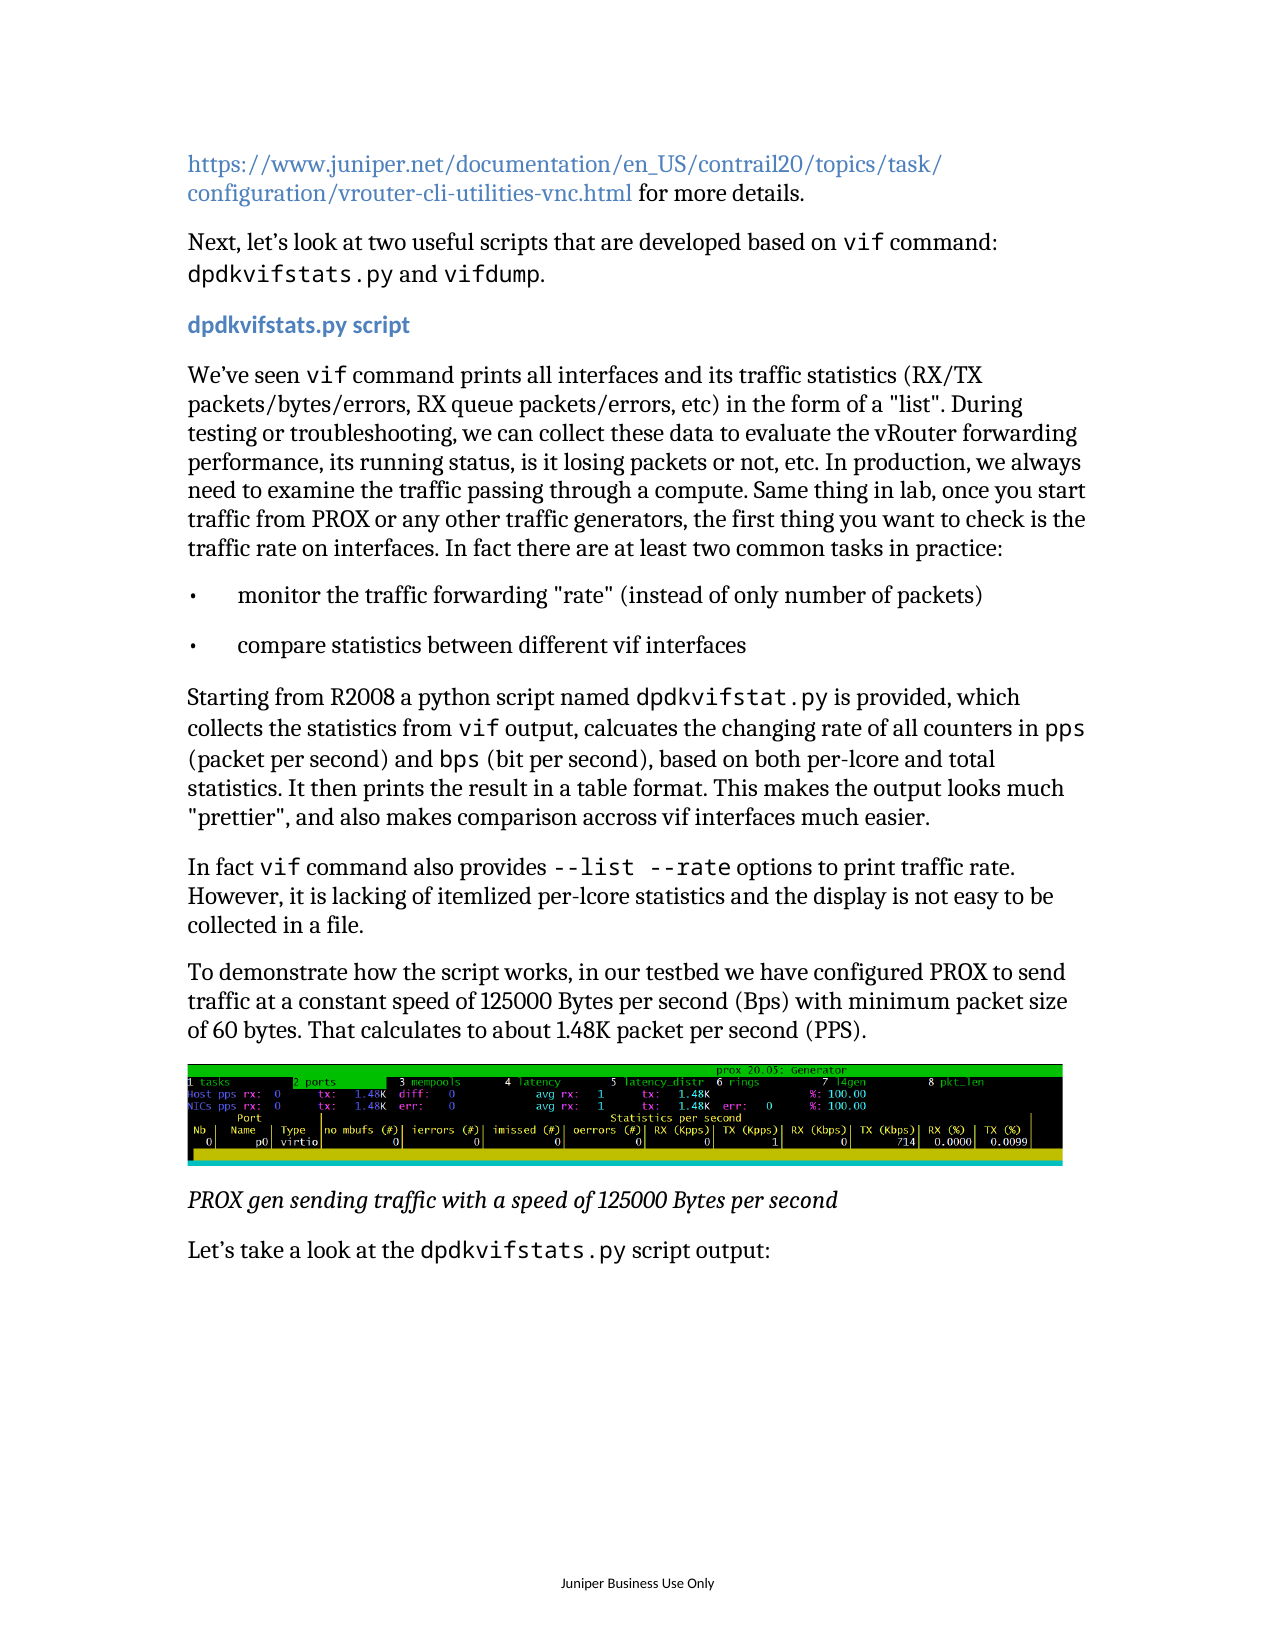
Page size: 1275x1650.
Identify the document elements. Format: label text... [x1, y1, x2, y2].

picture [187, 1063, 1063, 1166]
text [187, 150, 1087, 207]
text PROX gen sending traffic with a speed of 125000 Bytes per second [187, 1186, 1087, 1215]
subtitle dpdkvifstats.py script [187, 309, 1087, 340]
text We’ve seen vif command prints all interfaces and its traffic statistics (RX/TX packets/bytes/errors, RX queue packets/errors, etc) in the form of a "list". During testing or troubleshooting, we can collect these data to evaluate the vRouter forwarding performance, its running status, is it losing packets or not, etc. In production, we always need to examine the traffic passing through a compute. Same thing in lab, once you start traffic from PROX or any other traffic generators, the first thing you want to check is the traffic rate on interfaces. In fact there are at least two common tasks in practice: [187, 359, 1087, 563]
text Starting from R2008 a python script named dpdkvifstat.py is provided, which collects the statistics from vif output, calcuates the changing rate of all counters in pps (packet per second) and bps (bit per second), based on both per-lcore and total statistics. It then prints the result in a table format. This makes the output looks much "prettier", and also makes comparison accross vif interfaces much easier. [187, 681, 1087, 832]
text In fact vif command also provides --list --rate options to print traffic rate. However, it is lacking of itemlized per-lcore statistics and the display is not easy to be collected in a file. [187, 851, 1087, 939]
list monitor the traffic forwarding "rate" (instead of only number of packets) [187, 581, 1087, 610]
text Next, let’s look at two useful scripts that are developed based on vif command: dpdkvifstats.py and vifdump. [187, 226, 1087, 289]
list compare statistics between different vif interfaces [187, 631, 1087, 660]
text To demonstrate how the script works, in our testbed we have configured PROX to send traffic at a constant speed of 125000 Bytes per second (Bps) with minimum packet size of 60 bytes. That calculates to about 1.48K packet per second (PPS). [187, 958, 1087, 1044]
text Let’s take a look at the dpdkvifstats.py script output: [187, 1234, 1087, 1265]
